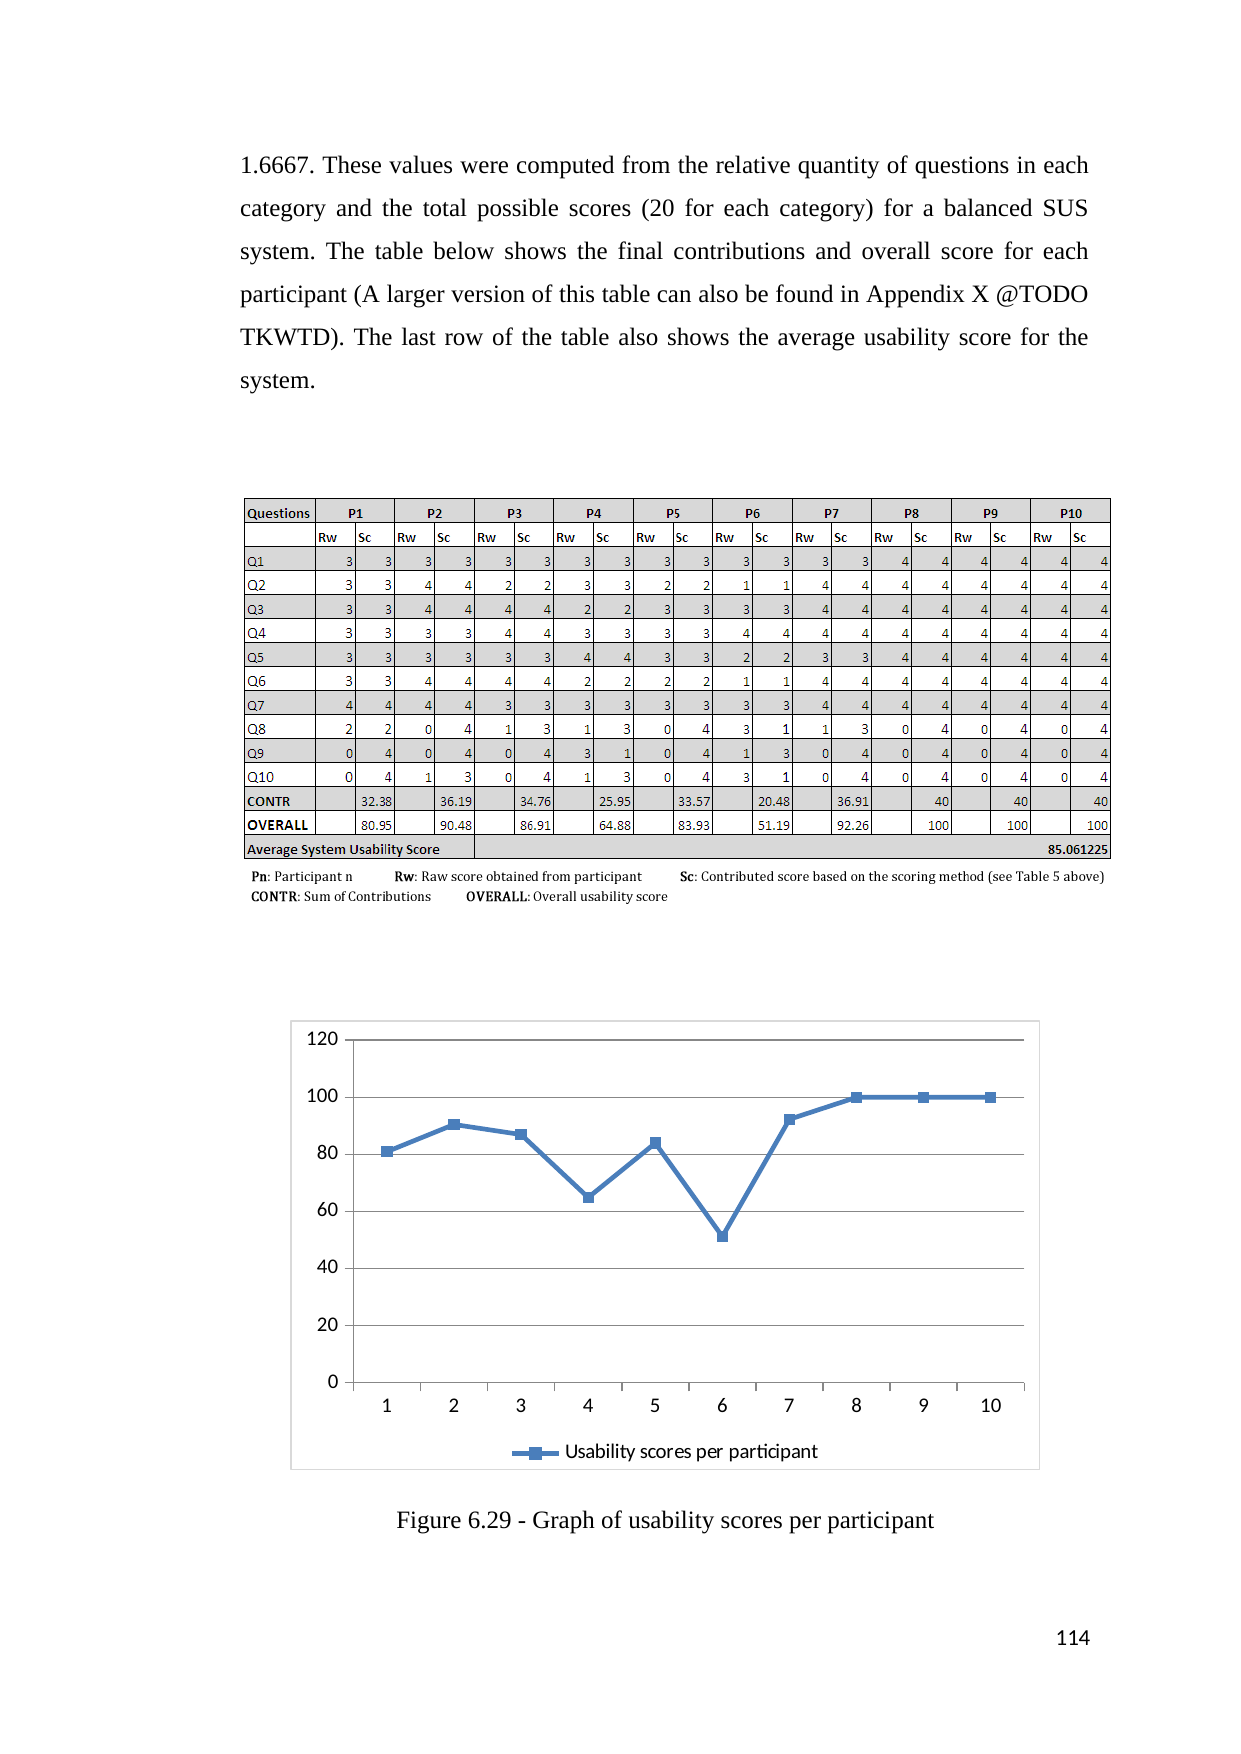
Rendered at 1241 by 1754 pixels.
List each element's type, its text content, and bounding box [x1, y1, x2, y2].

picture [240, 493, 1114, 922]
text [240, 150, 1090, 394]
